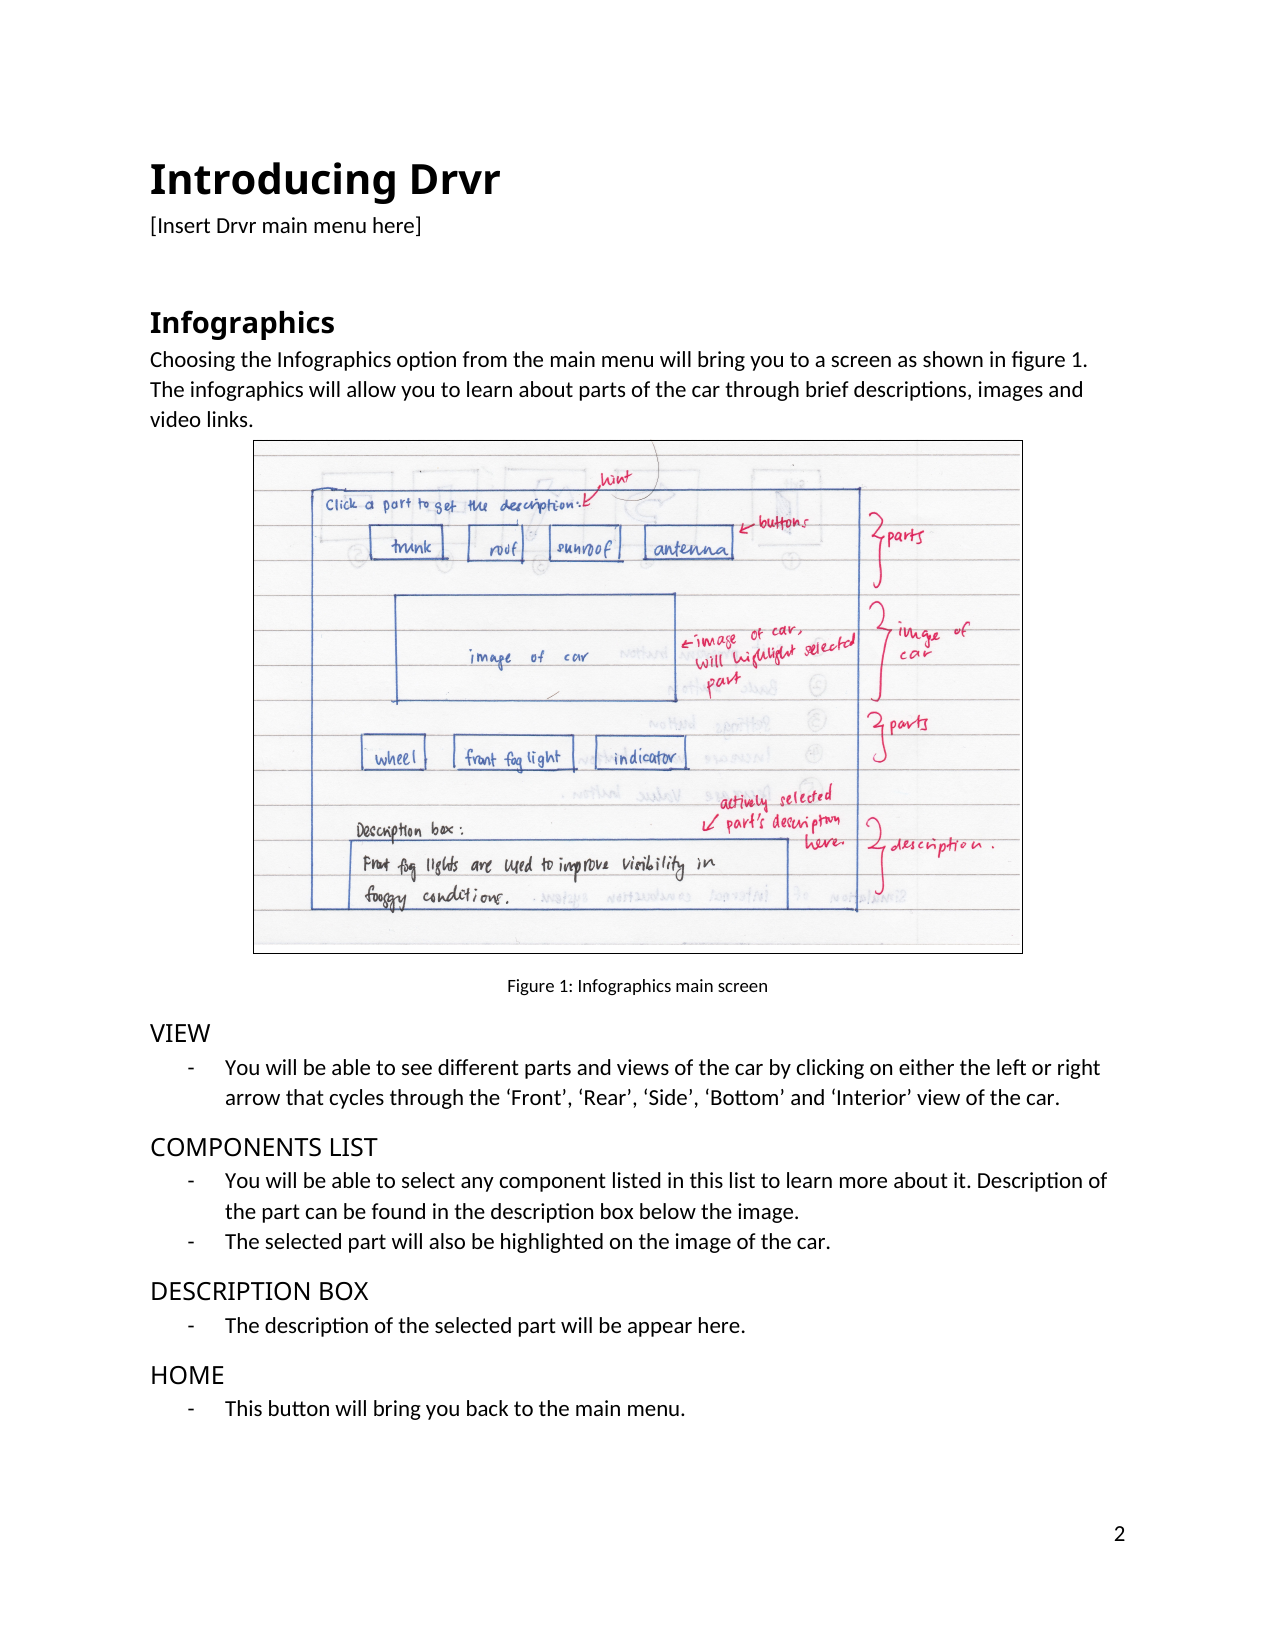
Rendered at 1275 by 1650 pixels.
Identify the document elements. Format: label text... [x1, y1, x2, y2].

subtitle COMPONENTS LIST [150, 1130, 1125, 1164]
text [Insert Drvr main menu here] [150, 211, 1125, 239]
subtitle HOME [150, 1358, 1125, 1392]
subtitle Introducing Drvr [150, 150, 1125, 207]
list You will be able to see different parts and views of the car by clicking on either the left or right arrow that cycles through the ‘Front’, ‘Rear’, ‘Side’, ‘Bottom’ and ‘Interior’ view of the car. [187, 1053, 1125, 1111]
list You will be able to select any component listed in this list to learn more about it. Description of the part can be found in the description box below the image. [187, 1167, 1125, 1225]
subtitle Infographics [150, 302, 1125, 342]
list The description of the selected part will be appear here. [187, 1311, 1125, 1339]
subtitle DESCRIPTION BOX [150, 1274, 1125, 1308]
list This button will bring you back to the main menu. [187, 1394, 1125, 1422]
picture [254, 441, 1022, 953]
text Choosing the Infographics option from the main menu will bring you to a screen as shown in figure 1. The infographics will allow you to learn about parts of the car through brief descriptions, images and video links. [150, 345, 1125, 433]
list The selected part will also be highlighted on the image of the car. [187, 1227, 1125, 1255]
subtitle VIEW [150, 1016, 1125, 1050]
